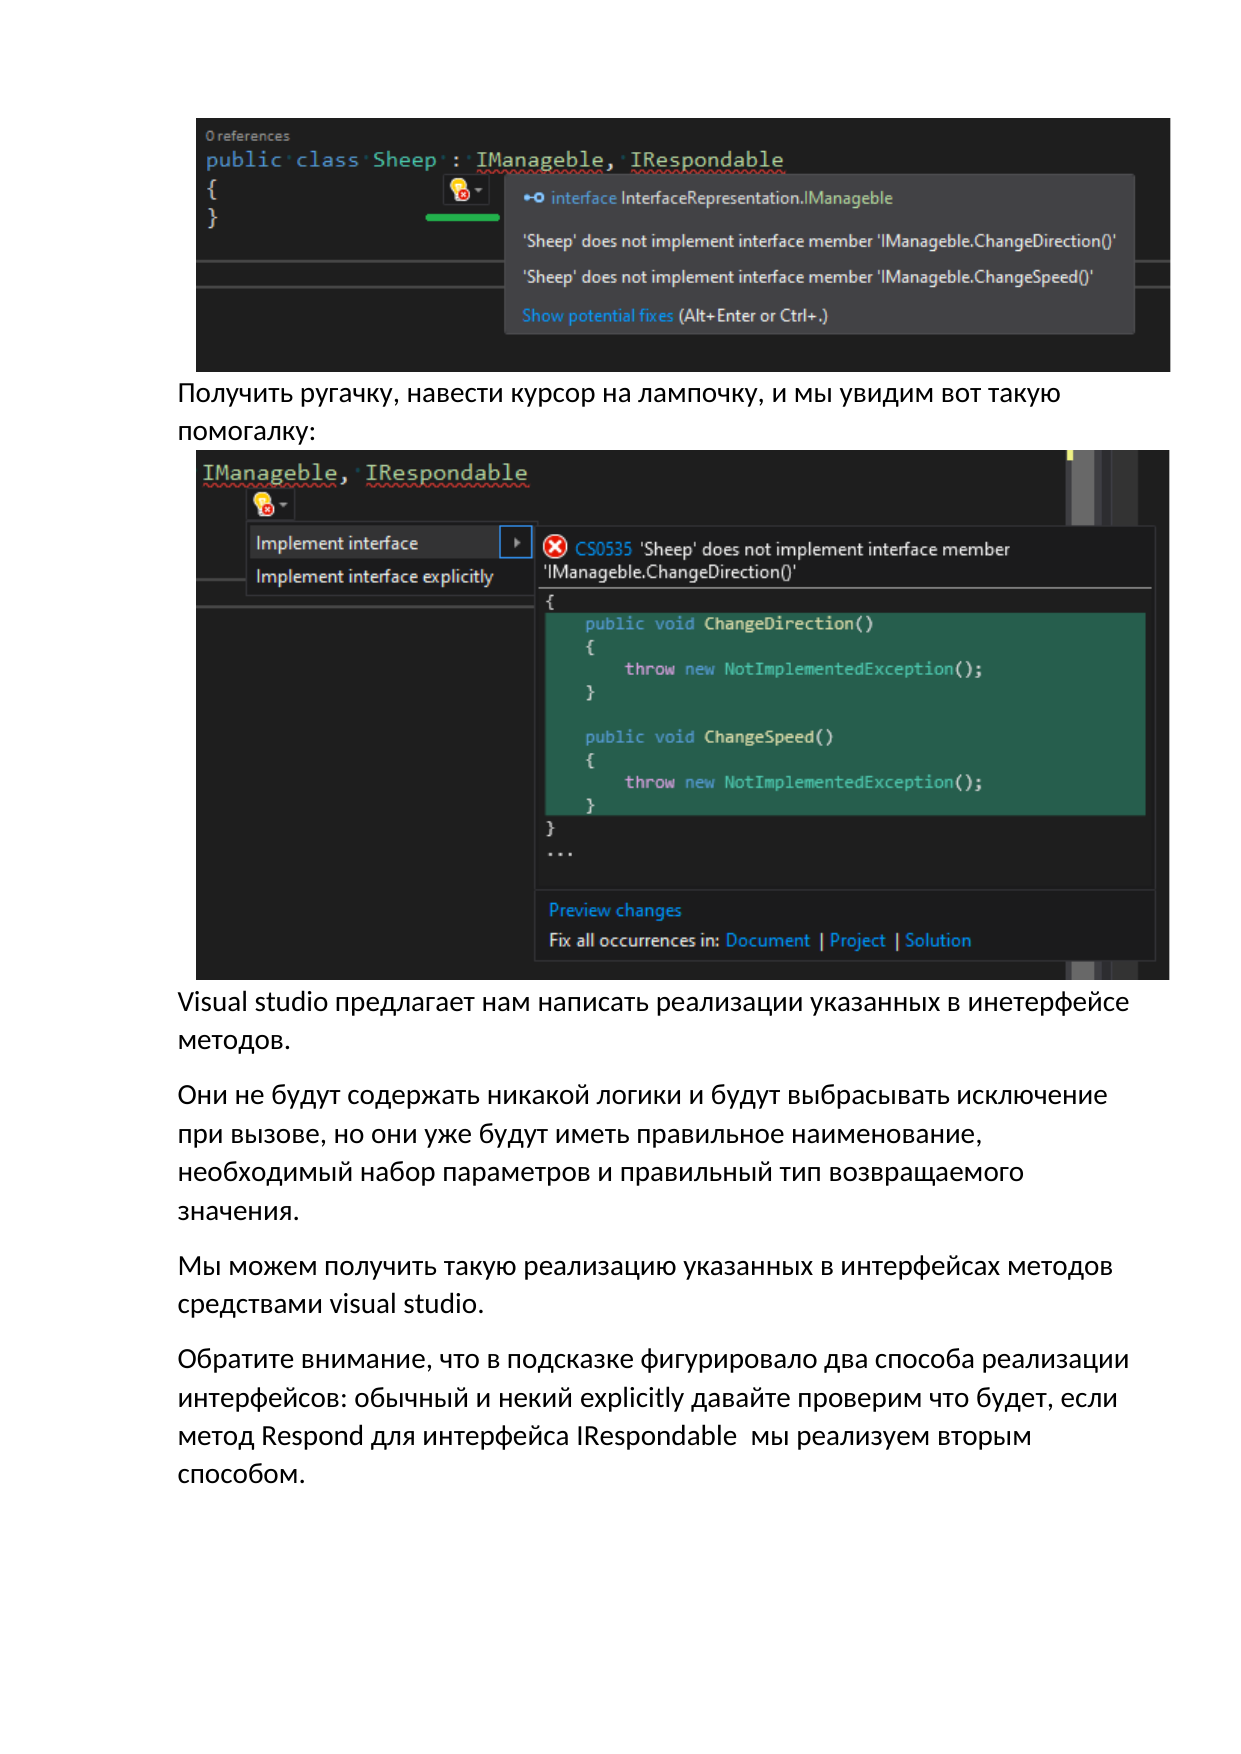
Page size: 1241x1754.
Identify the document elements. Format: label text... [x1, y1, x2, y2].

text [177, 118, 1152, 1057]
text Обратите внимание, что в подсказке фигурировало два способа реализации интерфейсов: обычный и некий explicitly давайте проверим что будет, если метод Respond для интерфейса IRespondable мы реализуем вторым способом. [177, 1340, 1152, 1491]
text Они не будут содержать никакой логики и будут выбрасывать исключение при вызове, но они уже будут иметь правильное наименование, необходимый набор параметров и правильный тип возвращаемого значения. [177, 1076, 1152, 1227]
text Мы можем получить такую реализацию указанных в интерфейсах методов средствами visual studio. [177, 1247, 1152, 1321]
